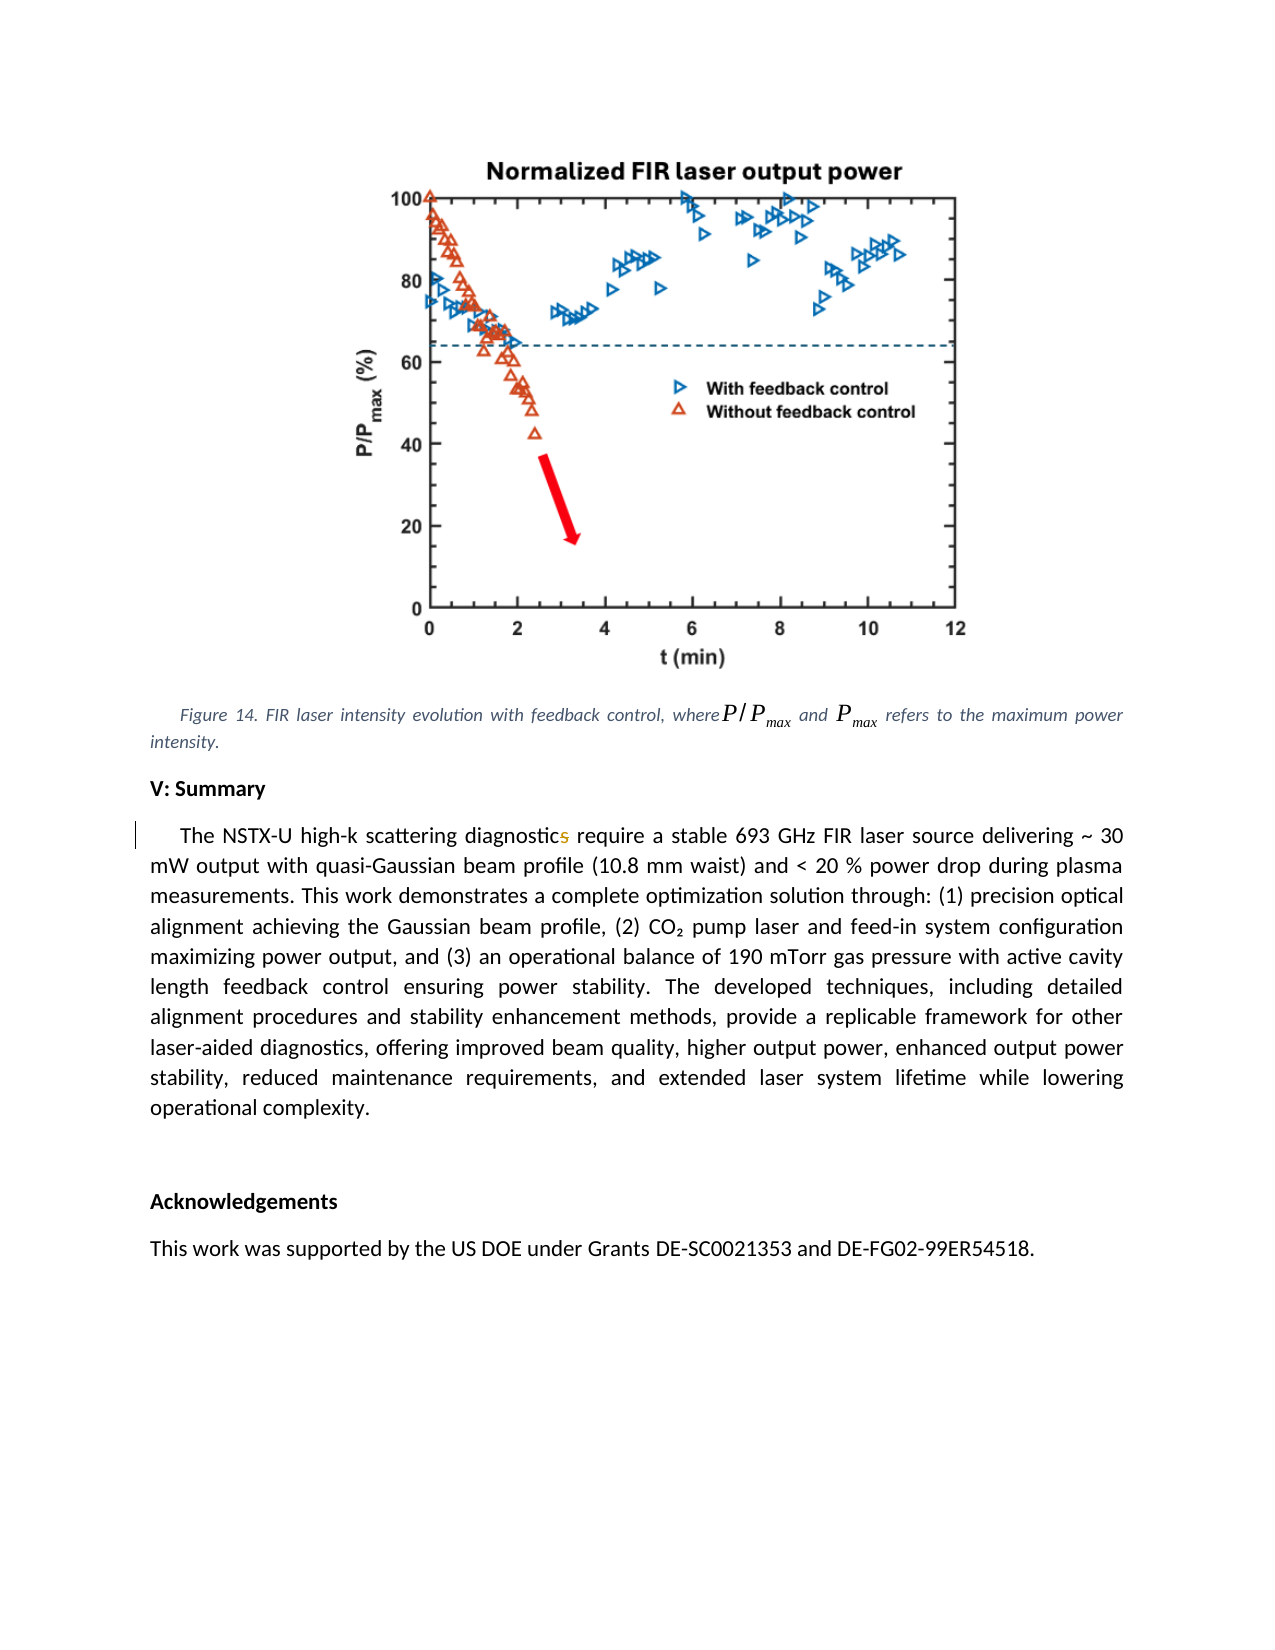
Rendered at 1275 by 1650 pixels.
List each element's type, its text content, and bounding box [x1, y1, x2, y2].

picture [332, 150, 978, 681]
text The NSTX-U high-k scattering diagnostic require a stable 693 GHz FIR laser source delivering ~ 30 mW output with quasi-Gaussian beam profile (10.8 mm waist) and < 20 % power drop during plasma measurements. This work demonstrates a complete optimization solution through: (1) precision optical alignment achieving the Gaussian beam profile, (2) CO₂ pump laser and feed-in system configuration maximizing power output, and (3) an operational balance of 190 mTorr gas pressure with active cavity length feedback control ensuring power stability. The developed techniques, including detailed alignment procedures and stability enhancement methods, provide a replicable framework for other laser-aided diagnostics, offering improved beam quality, higher output power, enhanced output power stability, reduced maintenance requirements, and extended laser system lifetime while lowering operational complexity. [150, 821, 1125, 1121]
text This work was supported by the US DOE under Grants DE-SC0021353 and DE-FG02-99ER54518. [150, 1234, 1125, 1262]
text Acknowledgements [150, 1187, 1125, 1215]
text Figure 14. FIR laser intensity evolution with feedback control, where and refers to the maximum power intensity. [150, 699, 1125, 753]
text V: Summary [150, 774, 1125, 802]
